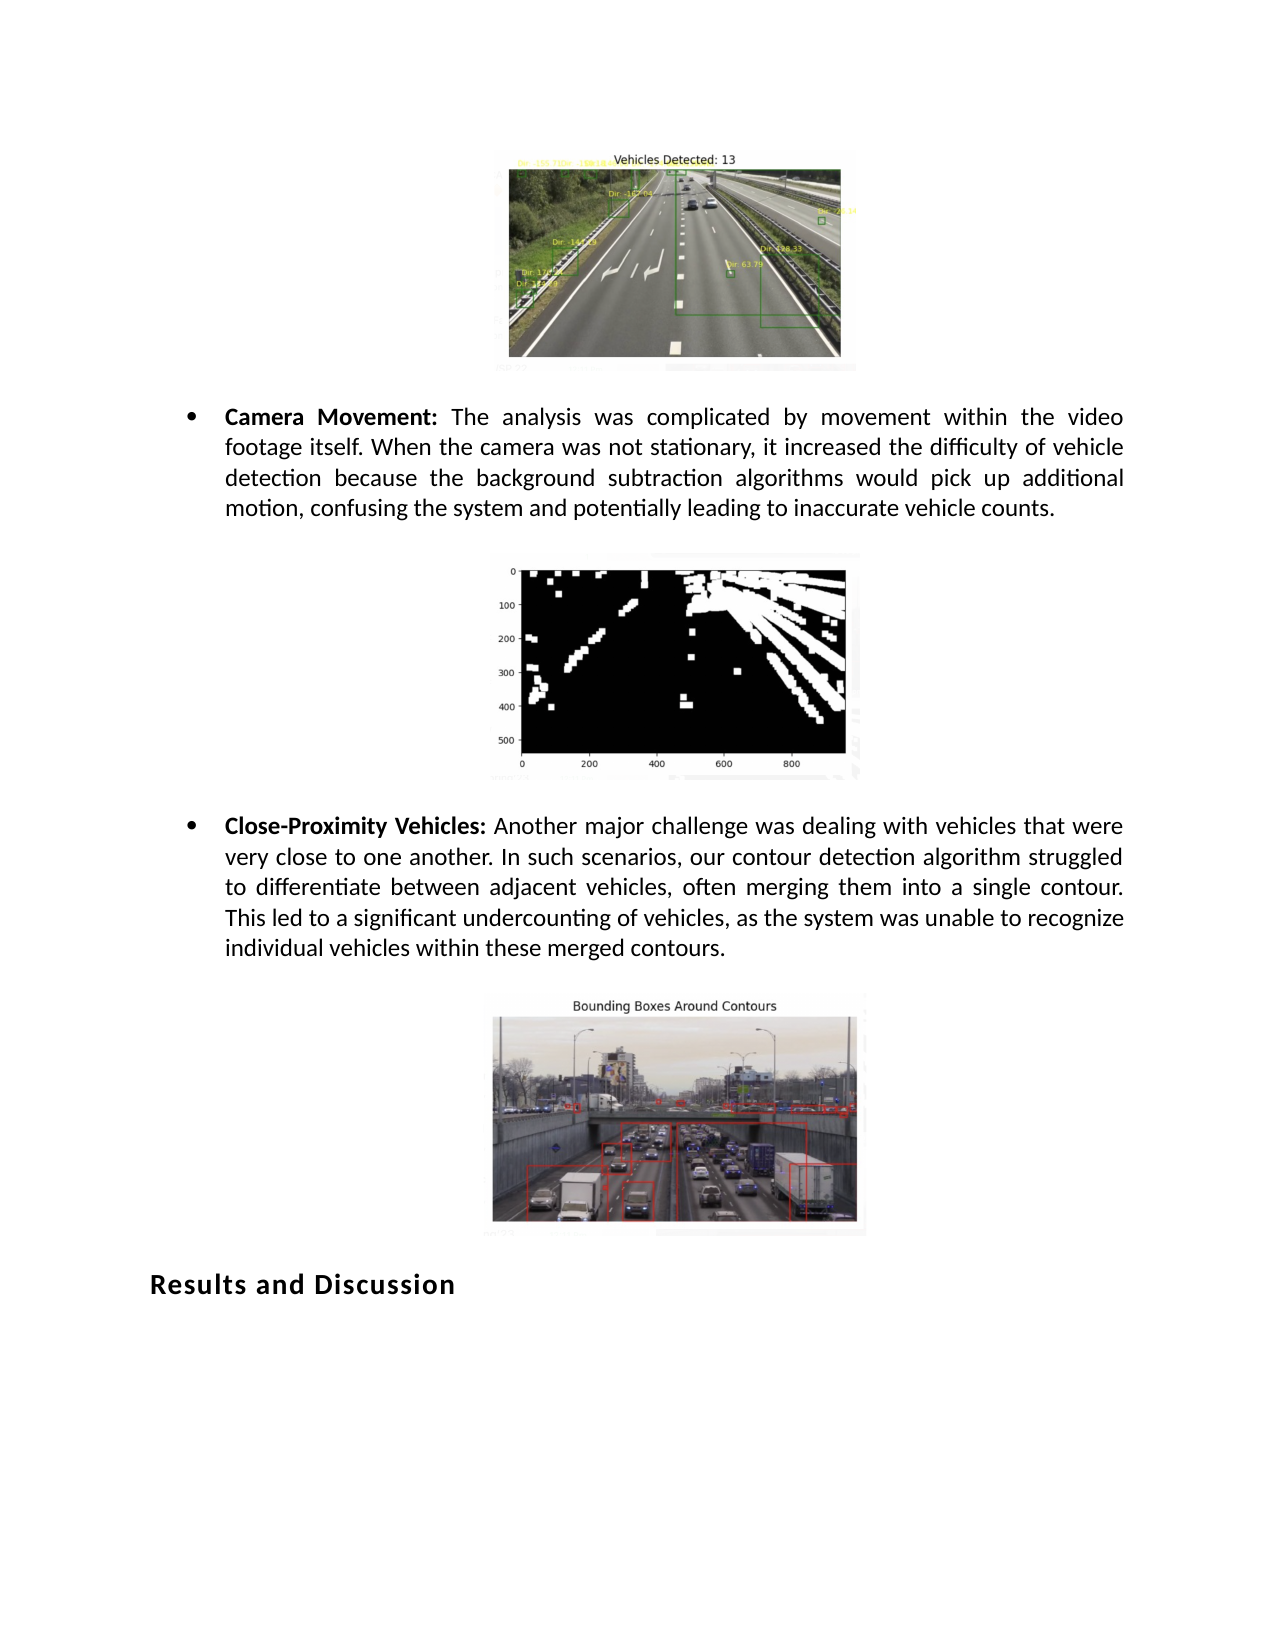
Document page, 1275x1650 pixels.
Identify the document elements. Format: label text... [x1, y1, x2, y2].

list Close-Proximity Vehicles: Another major challenge was dealing with vehicles that were very close to one another. In such scenarios, our contour detection algorithm struggled to differentiate between adjacent vehicles, often merging them into a single contour. This led to a significant undercounting of vehicles, as the system was unable to recognize individual vehicles within these merged contours. [187, 810, 1125, 963]
list Camera Movement: The analysis was complicated by movement within the video footage itself. When the camera was not stationary, it increased the difficulty of vehicle detection because the background subtraction algorithms would pick up additional motion, confusing the system and potentially leading to inaccurate vehicle counts. [187, 401, 1125, 523]
subtitle Results and Discussion [150, 1266, 1125, 1302]
picture [494, 150, 856, 371]
picture [490, 553, 860, 780]
picture [483, 993, 867, 1236]
